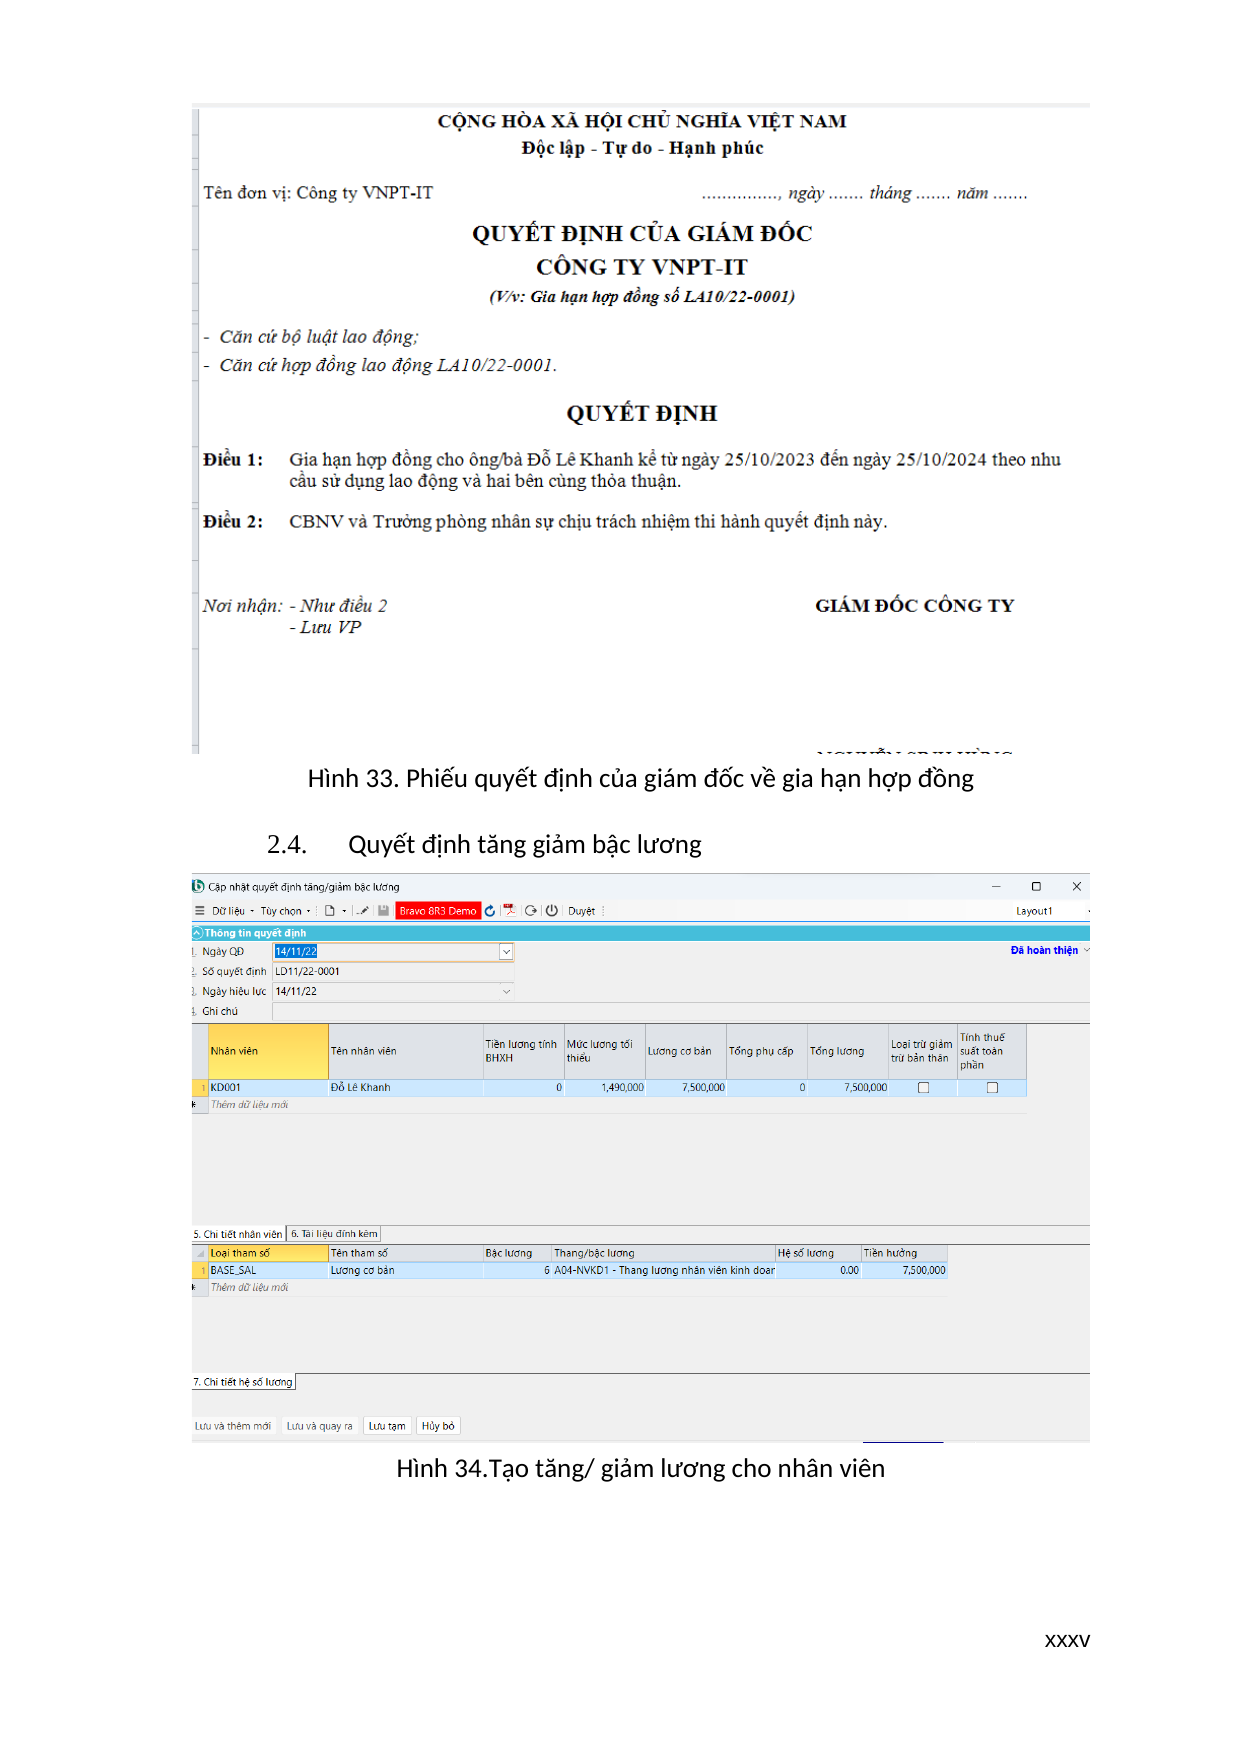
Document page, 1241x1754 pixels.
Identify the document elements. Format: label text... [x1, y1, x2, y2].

picture [191, 873, 1090, 1443]
picture [191, 103, 1090, 754]
text Hình 34.Tạo tăng/ giảm lương cho nhân viên [192, 1451, 1090, 1484]
subtitle Quyết định tăng giảm bậc lương [267, 828, 1090, 861]
text Hình 33. Phiếu quyết định của giám đốc về gia hạn hợp đồng [192, 761, 1090, 794]
